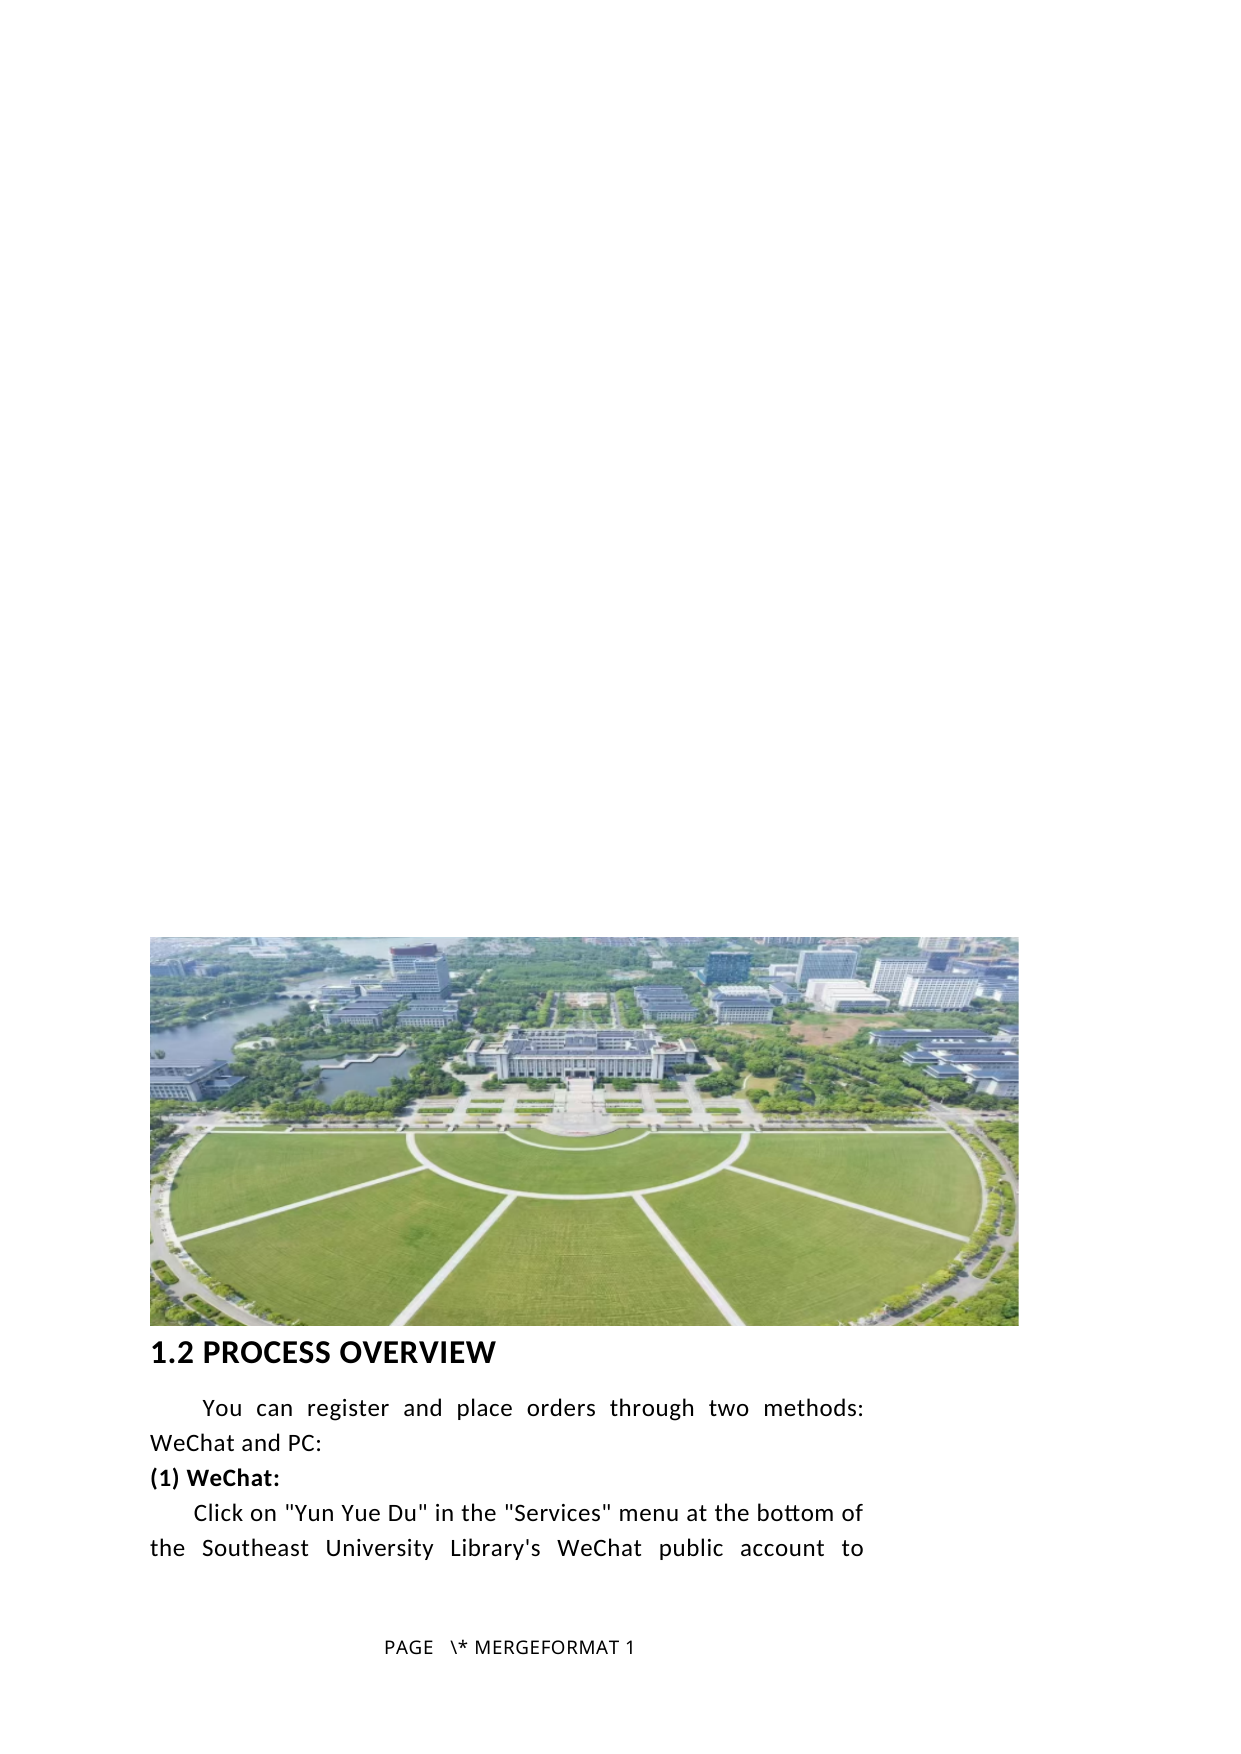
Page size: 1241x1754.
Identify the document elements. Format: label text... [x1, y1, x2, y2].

picture [150, 937, 1019, 1326]
subtitle 1.2 Process Overview [150, 1331, 865, 1372]
text You can register and place orders through two methods: WeChat and PC: [150, 1392, 865, 1458]
text Click on "Yun Yue Du" in the "Services" menu at the bottom of the Southeast University Library's WeChat public account to register. The username is the campus card number of registered readers at Southeast University, and the password is the unified identity authentication password. [150, 1497, 865, 1563]
text (1) WeChat: [150, 1462, 865, 1493]
